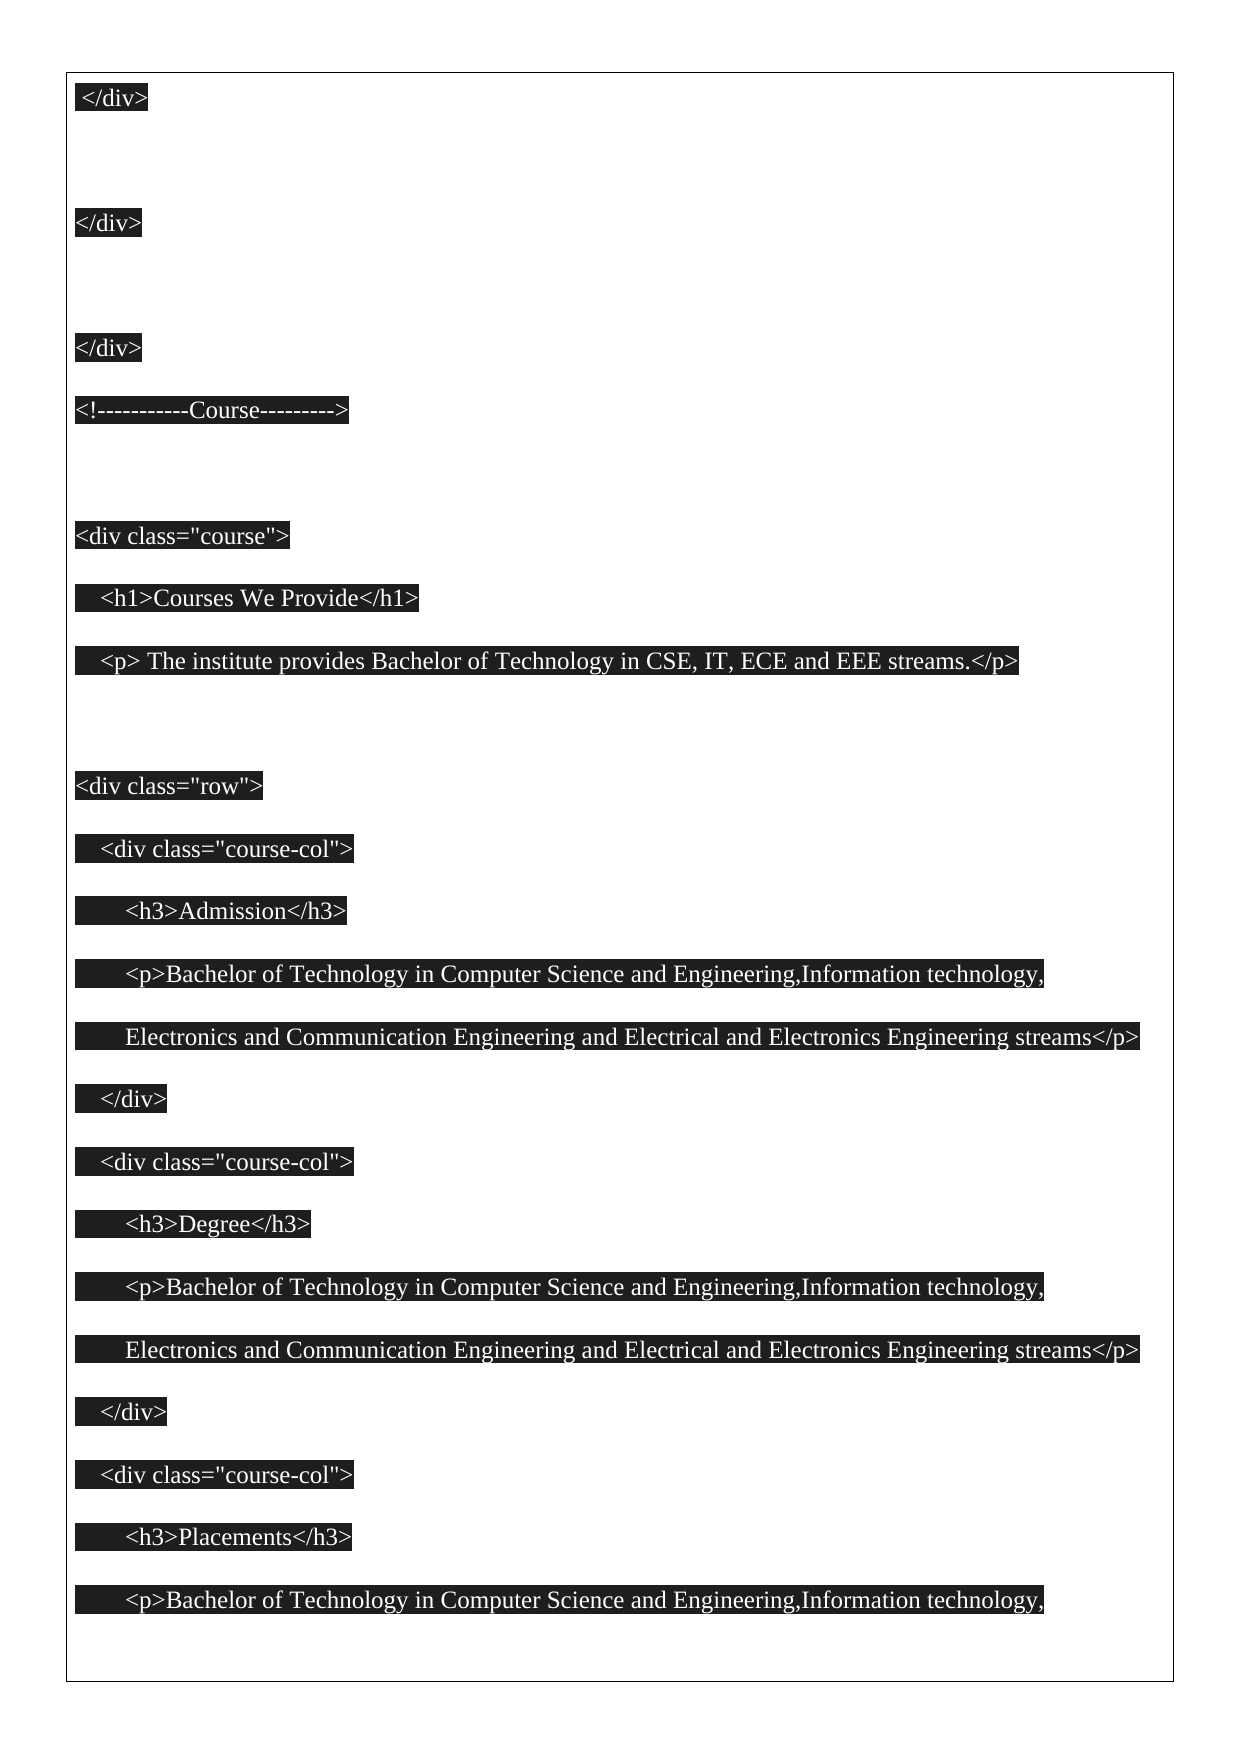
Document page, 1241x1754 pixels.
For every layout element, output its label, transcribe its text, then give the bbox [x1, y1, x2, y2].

text </div> [75, 81, 1165, 113]
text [75, 1333, 1165, 1365]
text </div> [75, 206, 1165, 238]
text <div class="course"> [75, 519, 1165, 551]
text <div class="course-col"> [75, 1145, 1165, 1177]
text <div class="course-col"> [75, 1458, 1165, 1491]
text <p> The institute provides Bachelor of Technology in CSE, IT, ECE and EEE streams.</p> [75, 644, 1165, 677]
text </div> [75, 1082, 1165, 1115]
text <h3>Admission</h3> [75, 894, 1165, 927]
text <p>Bachelor of Technology in Computer Science and Engineering,Information technology, [75, 1270, 1165, 1303]
text </div> [75, 331, 1165, 364]
text <p>Bachelor of Technology in Computer Science and Engineering,Information technology, [75, 1583, 1165, 1616]
text <h3>Degree</h3> [75, 1208, 1165, 1240]
text <h1>Courses We Provide</h1> [75, 582, 1165, 614]
text </div> [75, 1395, 1165, 1428]
text Electronics and Communication Engineering and Electrical and Electronics Engineering streams</p> [75, 1020, 1165, 1052]
text <p>Bachelor of Technology in Computer Science and Engineering,Information technology, [75, 957, 1165, 990]
text <div class="row"> [75, 769, 1165, 802]
text <div class="course-col"> [75, 832, 1165, 864]
text <h3>Placements</h3> [75, 1521, 1165, 1553]
text <!-----------Course---------> [75, 394, 1165, 426]
